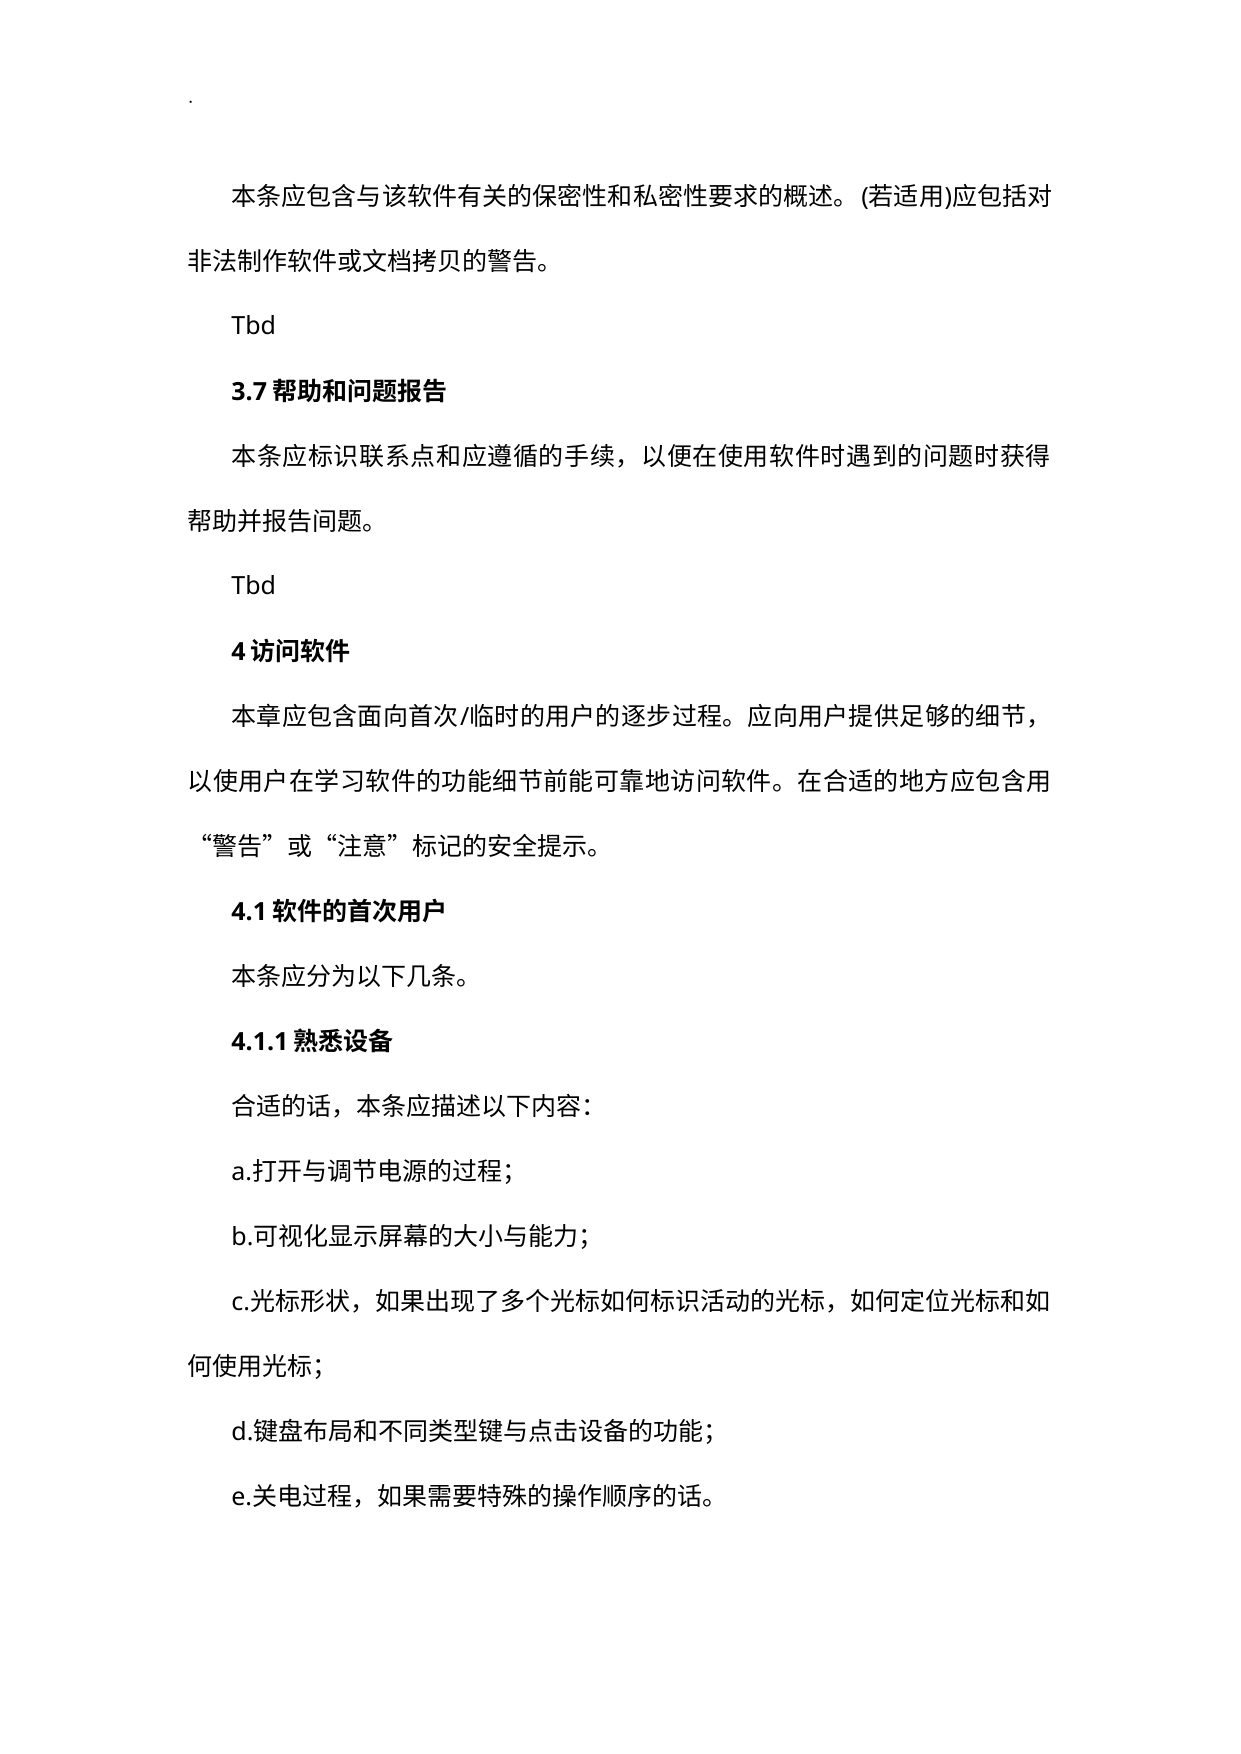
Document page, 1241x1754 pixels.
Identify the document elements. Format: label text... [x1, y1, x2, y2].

text Tbd [187, 552, 1053, 617]
text Tbd [187, 292, 1053, 357]
text b.可视化显示屏幕的大小与能力； [187, 1202, 1053, 1267]
text 本章应包含面向首次/临时的用户的逐步过程。应向用户提供足够的细节，以使用户在学习软件的功能细节前能可靠地访问软件。在合适的地方应包含用“警告”或“注意”标记的安全提示。 [187, 682, 1053, 877]
text 本条应标识联系点和应遵循的手续，以便在使用软件时遇到的问题时获得帮助并报告间题。 [187, 422, 1053, 552]
text 4.1.1熟悉设备 [187, 1007, 1053, 1072]
text 本条应分为以下几条。 [187, 942, 1053, 1007]
text 4.1软件的首次用户 [187, 877, 1053, 942]
text 4访问软件 [187, 617, 1053, 682]
text 3.7帮助和问题报告 [187, 357, 1053, 422]
text a.打开与调节电源的过程； [187, 1137, 1053, 1202]
text c.光标形状，如果出现了多个光标如何标识活动的光标，如何定位光标和如何使用光标； [187, 1267, 1053, 1397]
text 合适的话，本条应描述以下内容： [187, 1072, 1053, 1137]
text e.关电过程，如果需要特殊的操作顺序的话。 [187, 1462, 1053, 1527]
text d.键盘布局和不同类型键与点击设备的功能； [187, 1397, 1053, 1462]
text 本条应包含与该软件有关的保密性和私密性要求的概述。(若适用)应包括对非法制作软件或文档拷贝的警告。 [187, 162, 1053, 292]
